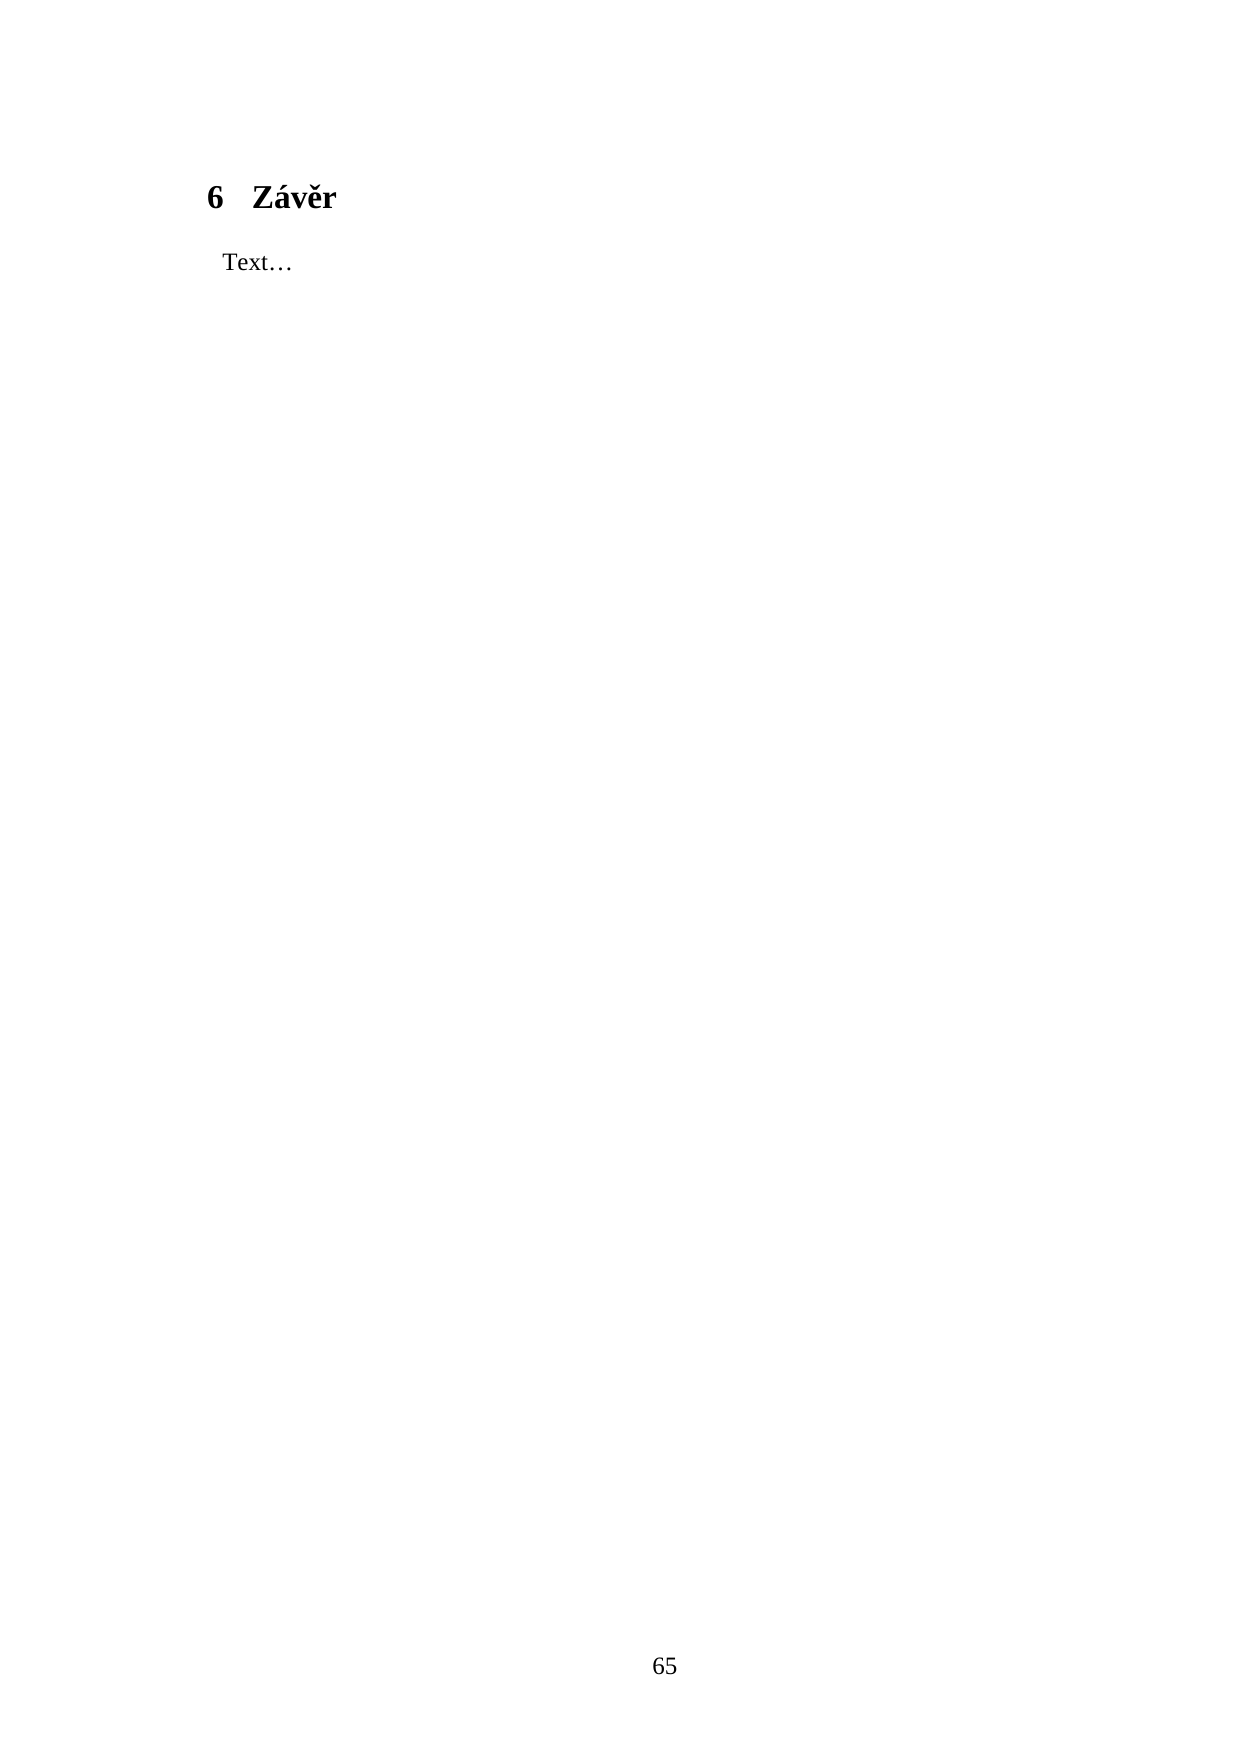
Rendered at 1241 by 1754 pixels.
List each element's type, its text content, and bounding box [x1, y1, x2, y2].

text Text… [222, 247, 1122, 276]
subtitle Závěr [207, 177, 1122, 216]
